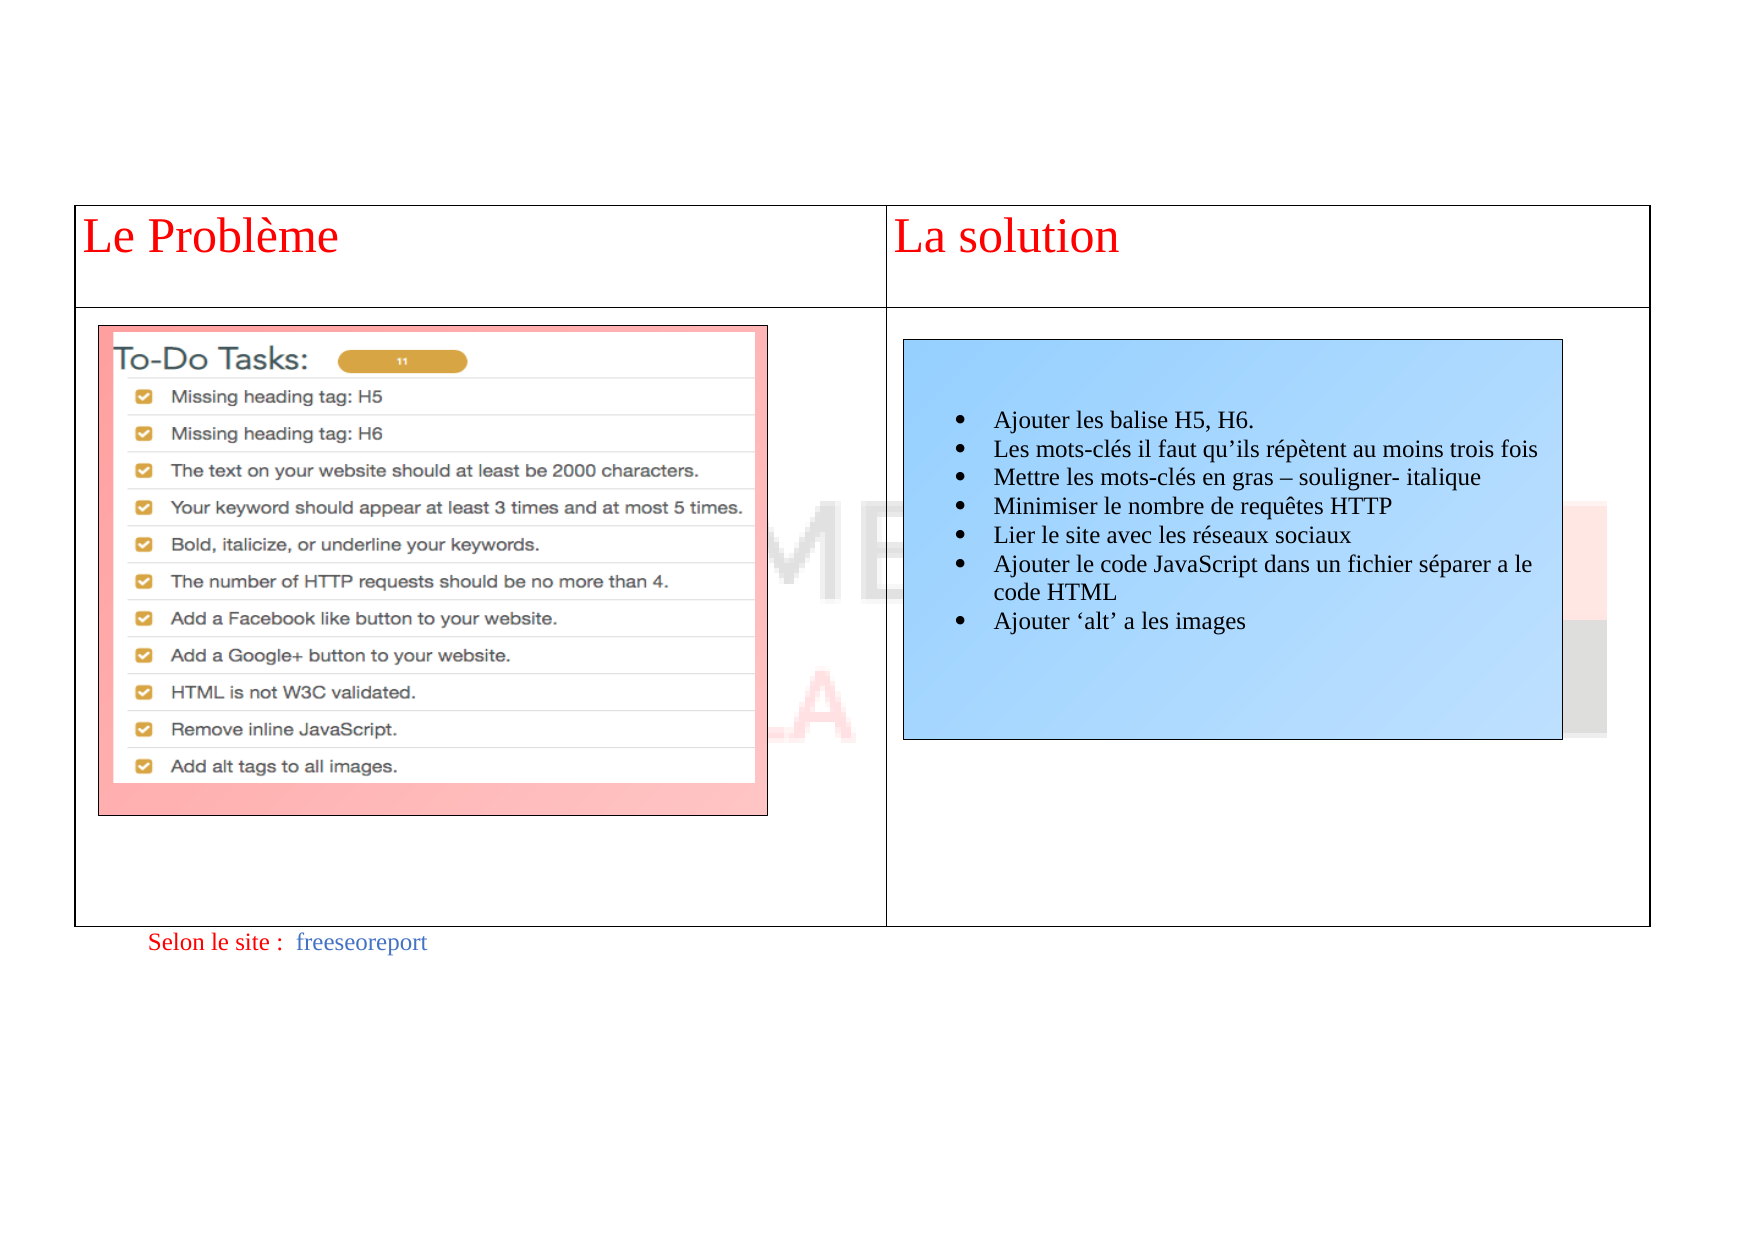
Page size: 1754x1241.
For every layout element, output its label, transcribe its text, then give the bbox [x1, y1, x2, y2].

table_header La solution [887, 206, 1649, 307]
table_cell [887, 308, 1649, 926]
table_cell [76, 308, 886, 926]
picture [113, 332, 755, 783]
table_header Le Problème [76, 206, 886, 307]
text Selon le site : freeseoreport [148, 927, 1606, 956]
